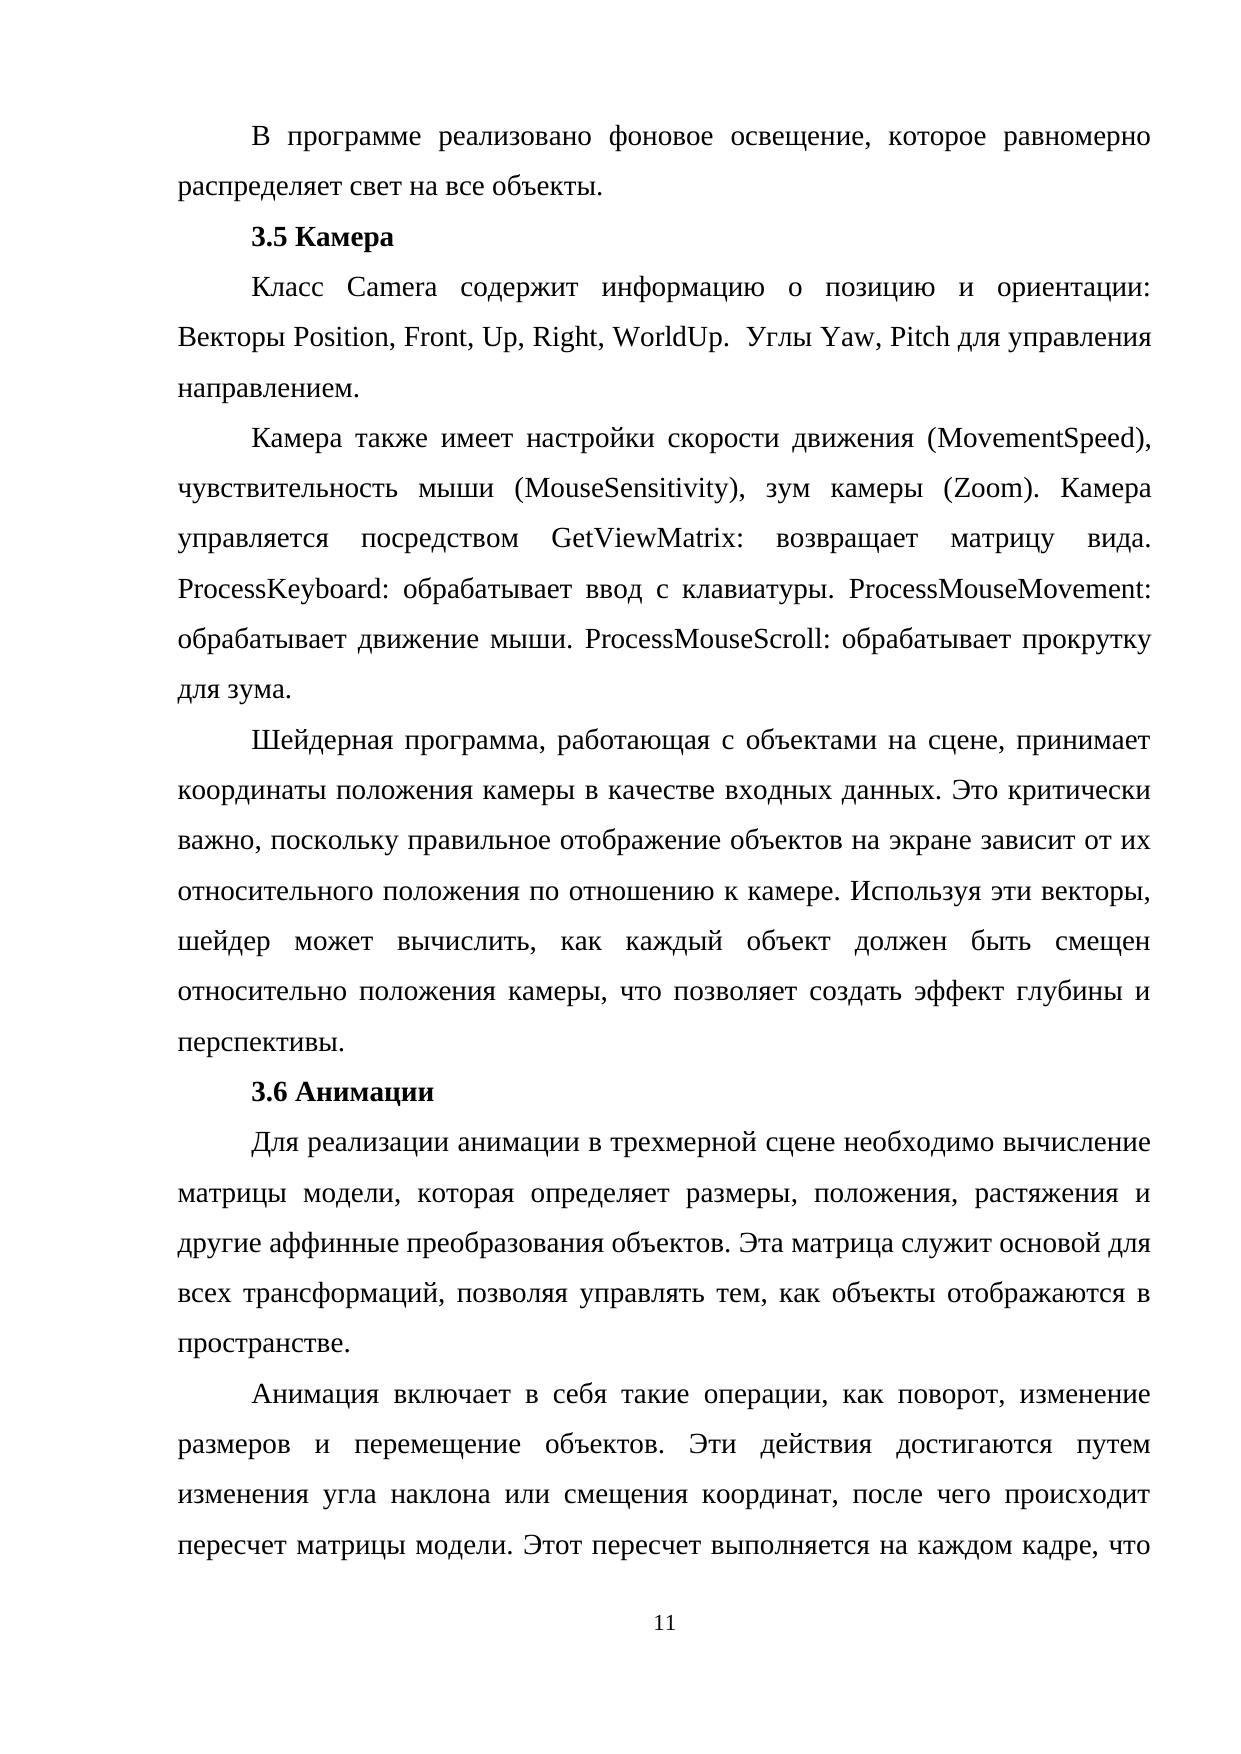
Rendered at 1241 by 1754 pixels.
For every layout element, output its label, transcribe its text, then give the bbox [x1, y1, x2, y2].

text 3.6 Анимации [177, 1074, 1152, 1108]
text 3.5 Камера [177, 219, 1152, 252]
text В программе реализовано фоновое освещение, которое равномерно распределяет свет на все объекты. [177, 118, 1152, 202]
text Камера также имеет настройки скорости движения (MovementSpeed), чувствительность мыши (MouseSensitivity), зум камеры (Zoom). Камера управляется посредством GetViewMatrix: возвращает матрицу вида. ProcessKeyboard: обрабатывает ввод с клавиатуры. ProcessMouseMovement: обрабатывает движение мыши. ProcessMouseScroll: обрабатывает прокрутку для зума. [177, 420, 1152, 705]
text Для реализации анимации в трехмерной сцене необходимо вычисление матрицы модели, которая определяет размеры, положения, растяжения и другие аффинные преобразования объектов. Эта матрица служит основой для всех трансформаций, позволяя управлять тем, как объекты отображаются в пространстве. [177, 1124, 1152, 1359]
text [177, 1376, 1152, 1560]
text Шейдерная программа, работающая с объектами на сцене, принимает координаты положения камеры в качестве входных данных. Это критически важно, поскольку правильное отображение объектов на экране зависит от их относительного положения по отношению к камере. Используя эти векторы, шейдер может вычислить, как каждый объект должен быть смещен относительно положения камеры, что позволяет создать эффект глубины и перспективы. [177, 722, 1152, 1057]
text Класс Camera содержит информацию о позицию и ориентации: Векторы Position, Front, Up, Right, WorldUp. Углы Yaw, Pitch для управления направлением. [177, 269, 1152, 403]
